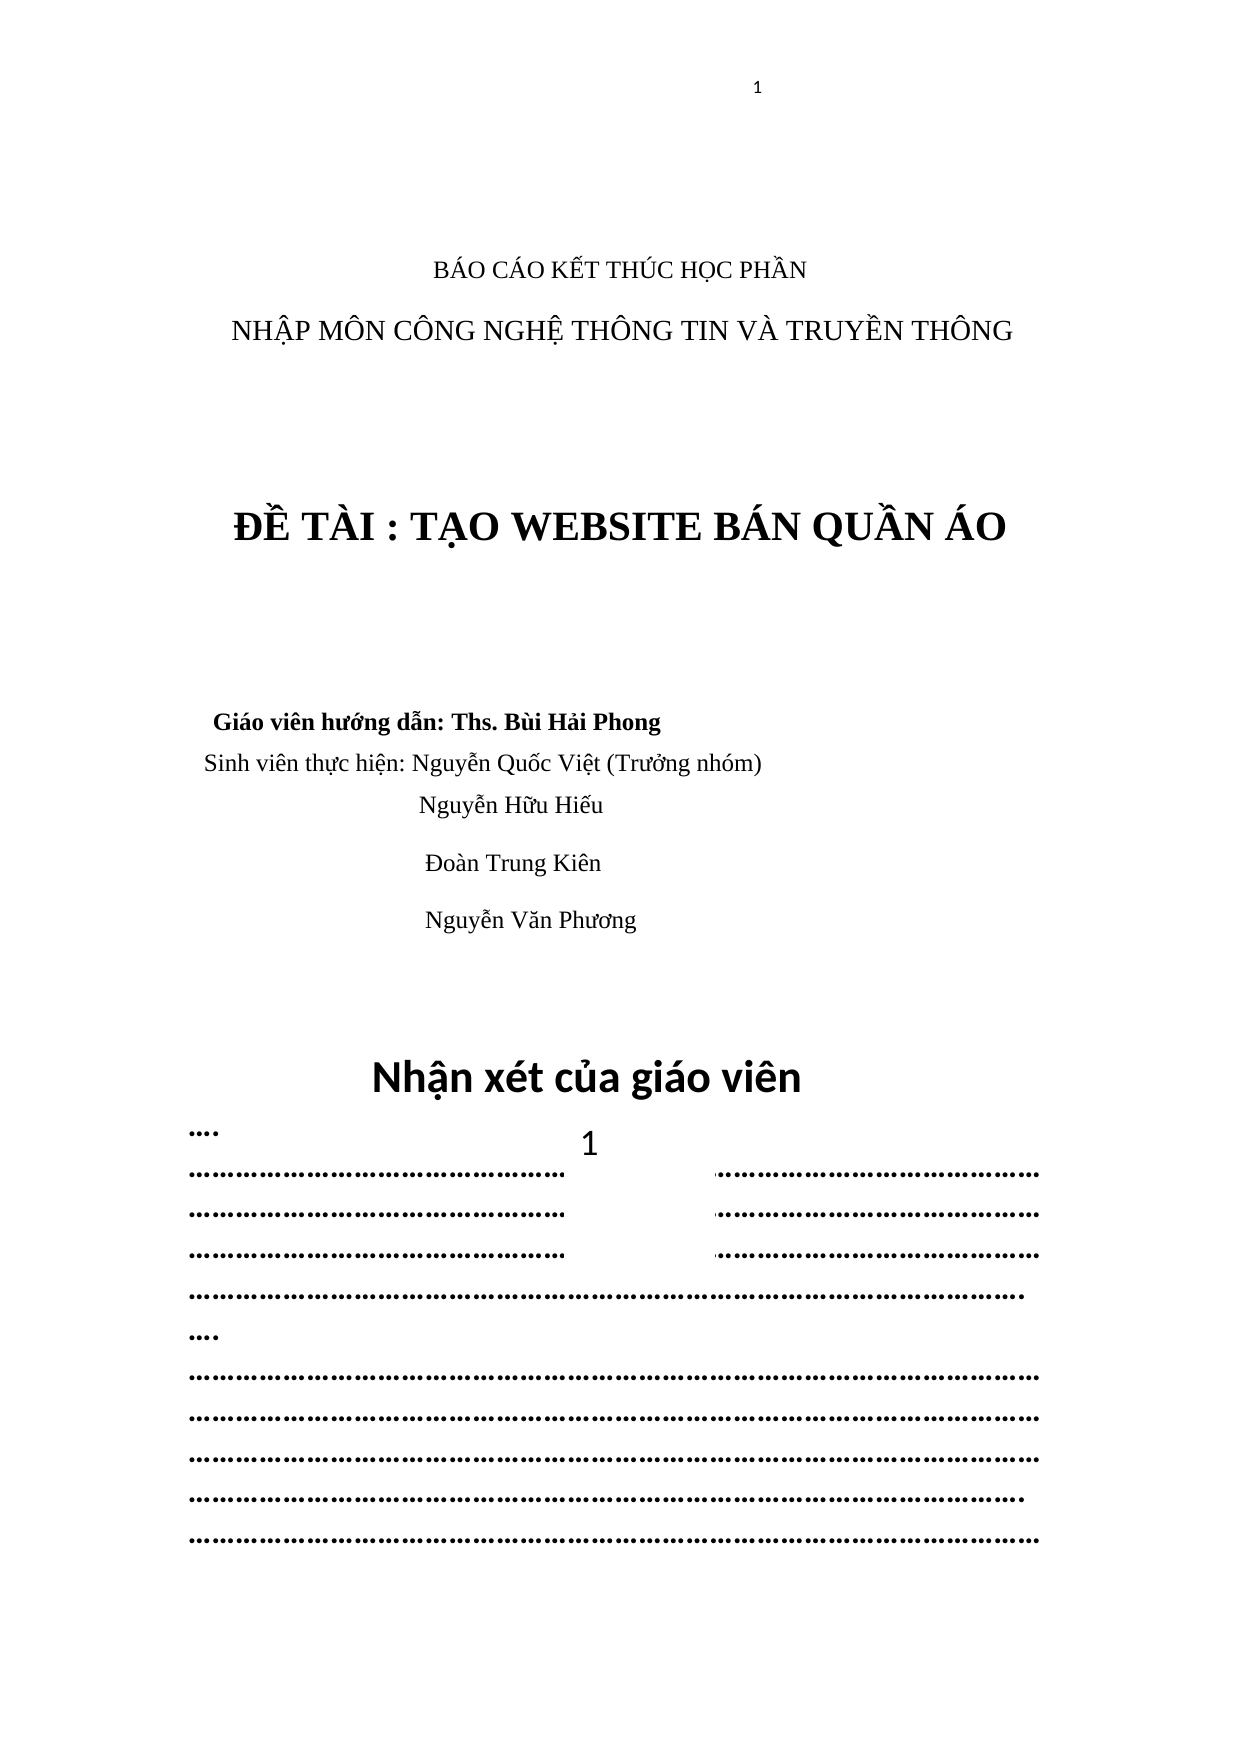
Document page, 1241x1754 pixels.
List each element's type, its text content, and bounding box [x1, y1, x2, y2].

text ….……………………………………………………………………………………………………………………………………………………………………………………………………………………………………………………………………………………………………………………………………………………………………………………………. [187, 1104, 1053, 1307]
text Nguyễn Hữu Hiếu [187, 790, 1053, 818]
text Nguyễn Văn Phương [187, 906, 1053, 934]
text Giáo viên hướng dẫn: Ths. Bùi Hải Phong [187, 707, 1053, 736]
text NHẬP MÔN CÔNG NGHỆ THÔNG TIN VÀ TRUYỀN THÔNG [187, 313, 1053, 347]
text BÁO CÁO KẾT THÚC HỌC PHẦN [187, 255, 1053, 284]
text Nhận xét của giáo viên [187, 1048, 1053, 1104]
text Sinh viên thực hiện: Nguyễn Quốc Việt (Trưởng nhóm) [187, 748, 1053, 777]
text ĐỀ TÀI : TẠO WEBSITE BÁN QUẦN ÁO [187, 501, 1053, 549]
text ……………………………………………………………………………………………… [187, 1511, 1053, 1552]
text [187, 1307, 1053, 1511]
text Đoàn Trung Kiên [187, 848, 1053, 876]
